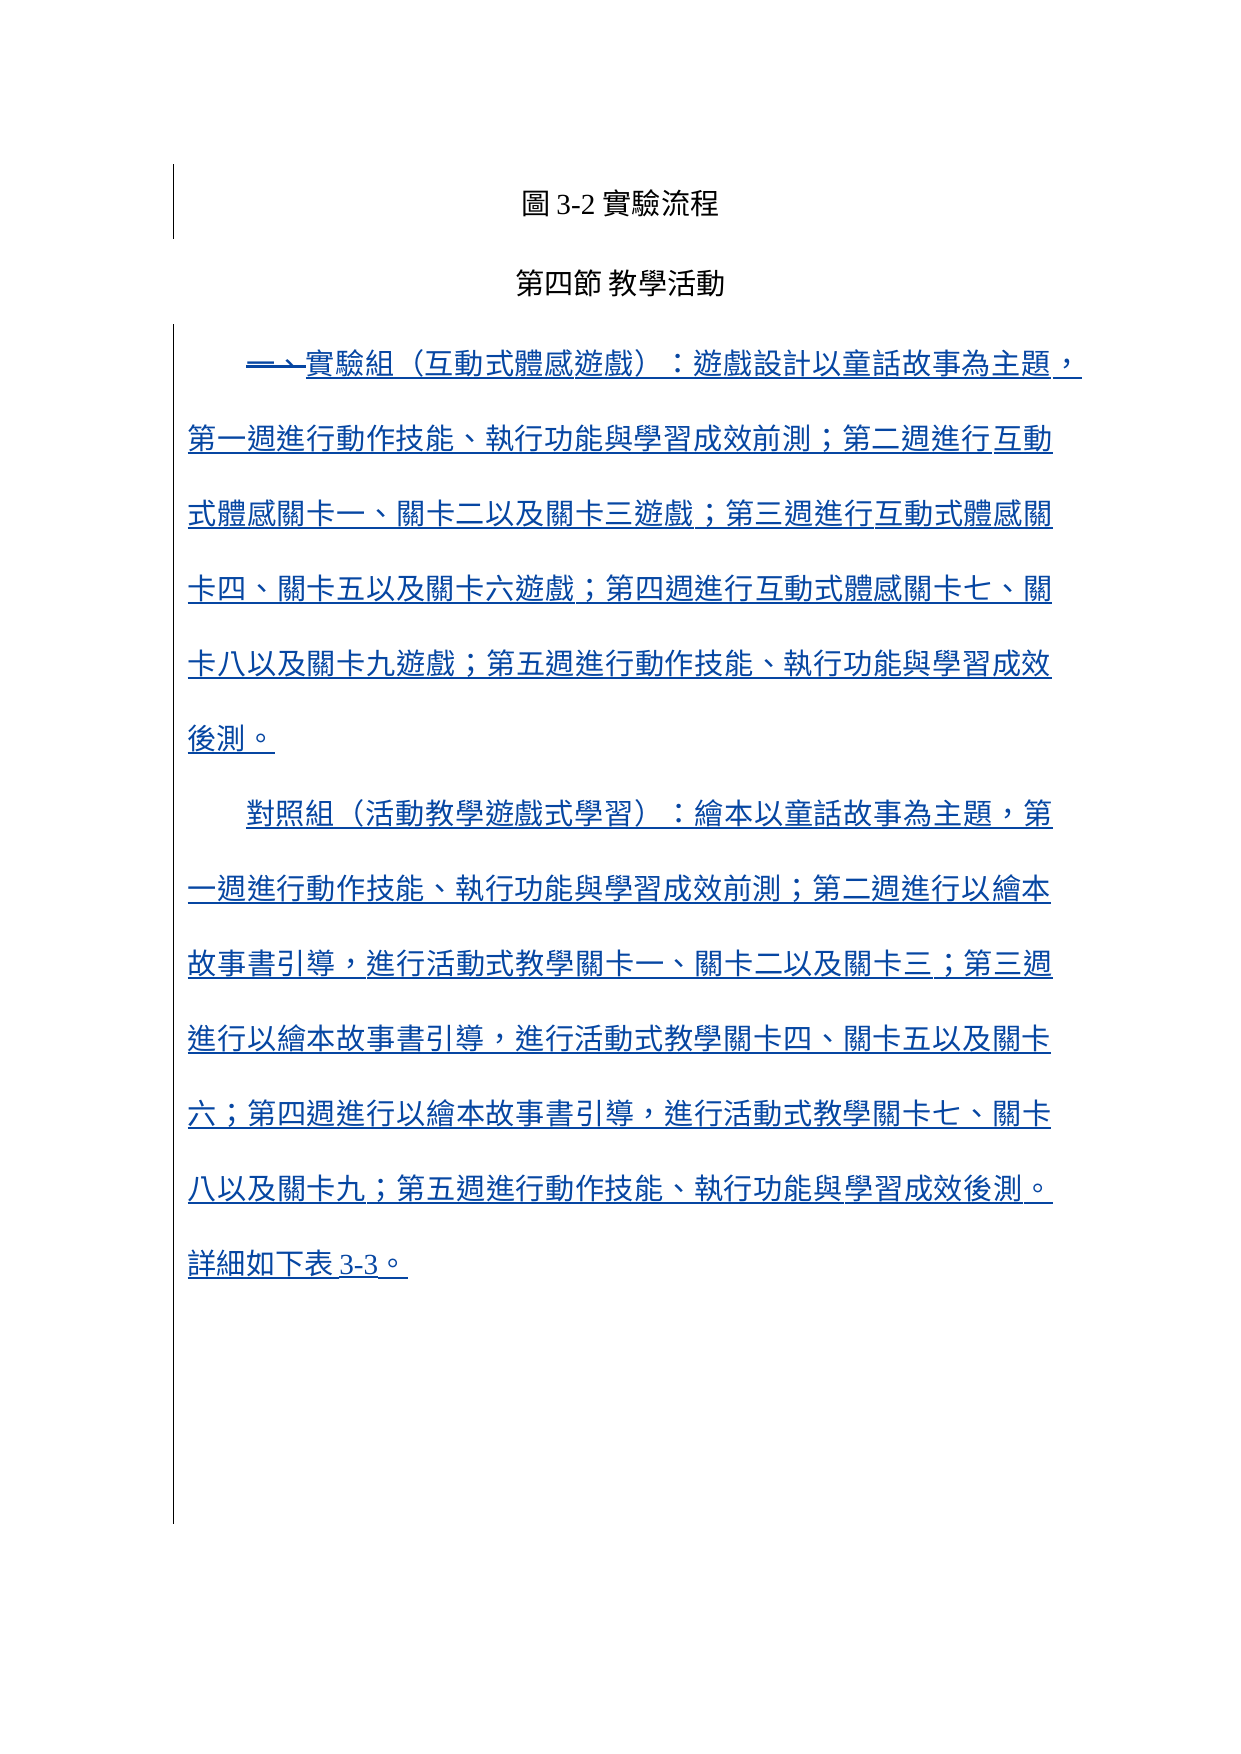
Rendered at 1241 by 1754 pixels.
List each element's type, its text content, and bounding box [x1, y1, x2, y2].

text 圖3-2 實驗流程 [187, 164, 1053, 239]
subtitle 第四節 教學活動 [187, 261, 1053, 303]
